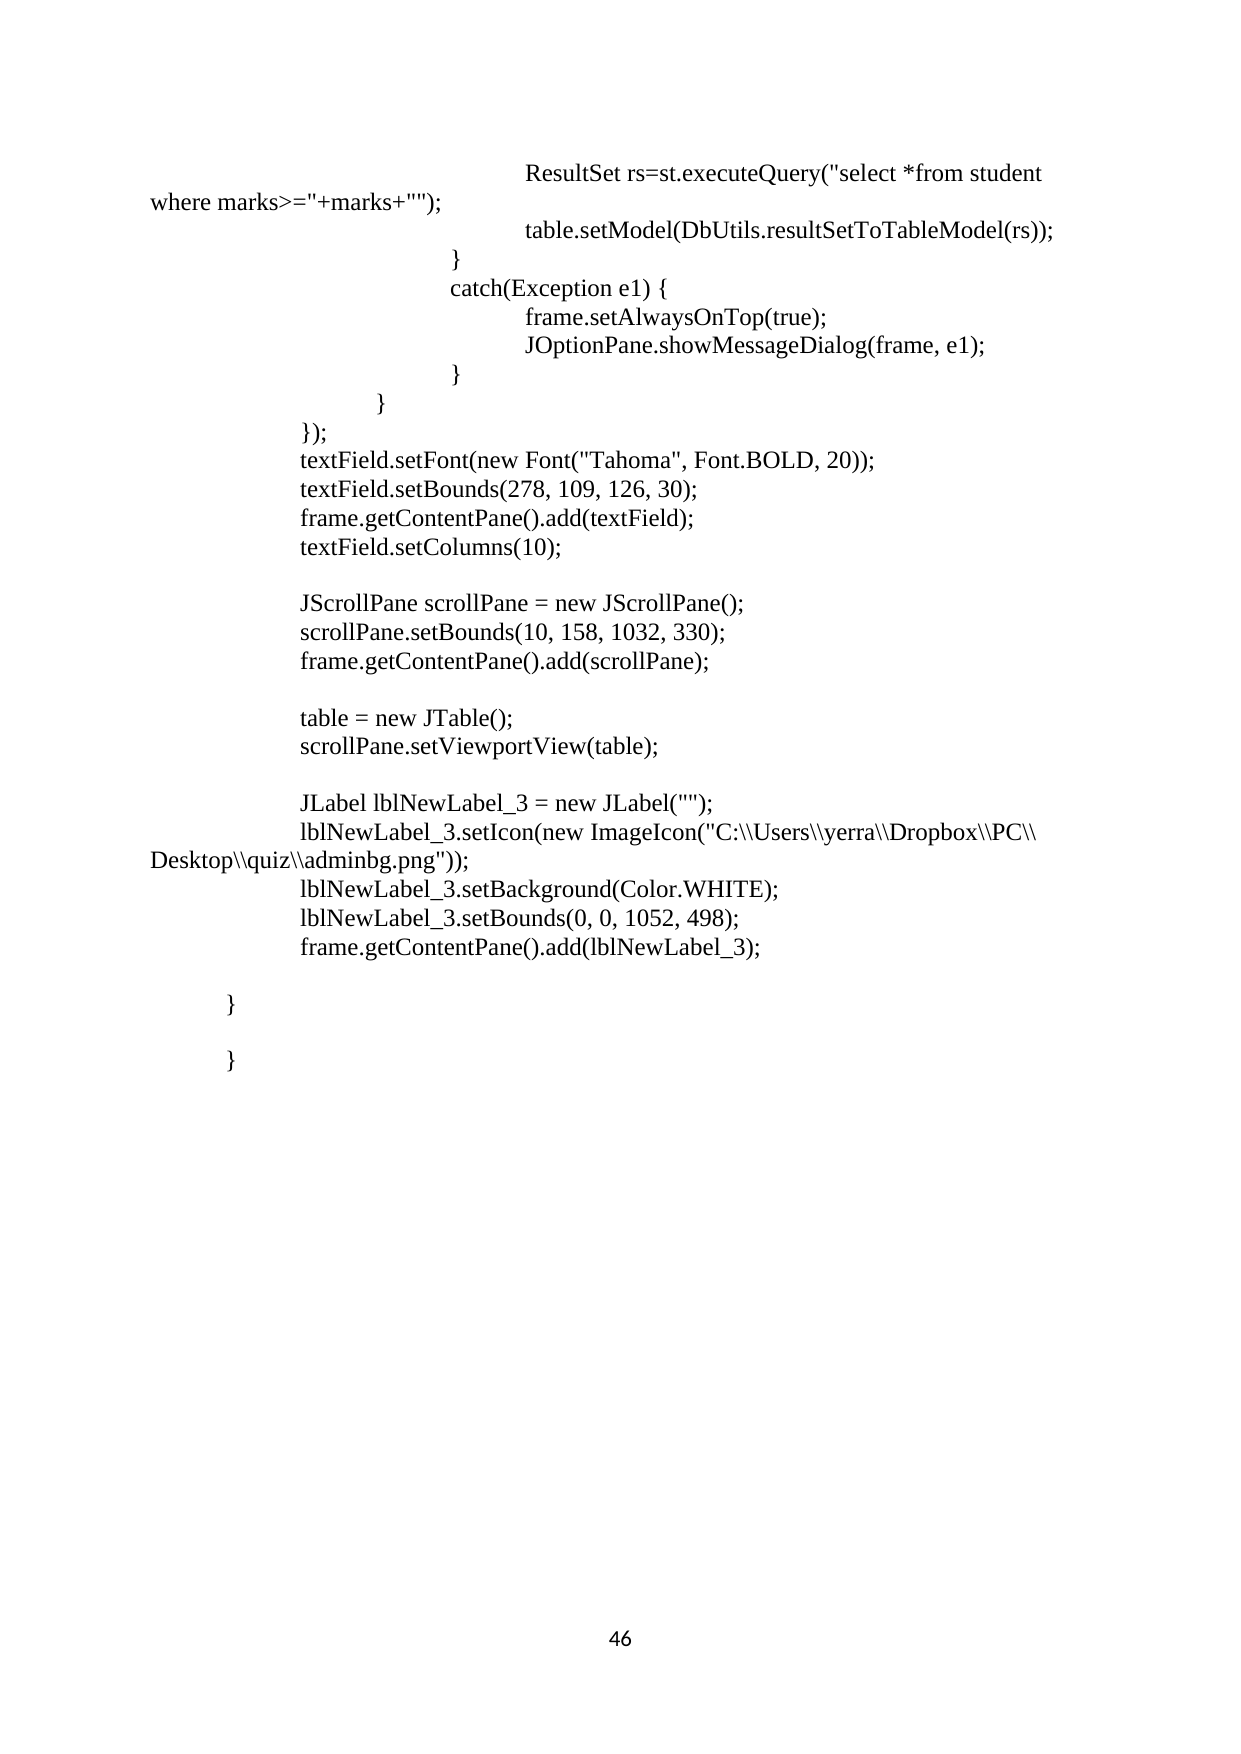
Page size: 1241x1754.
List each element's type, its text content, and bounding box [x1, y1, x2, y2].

text scrollPane.setBounds(10, 158, 1032, 330); [150, 617, 1090, 646]
text frame.getContentPane().add(lblNewLabel_3); [150, 932, 1090, 961]
text table = new JTable(); [150, 703, 1090, 731]
text } [150, 359, 1090, 388]
text } [150, 1045, 1090, 1074]
text lblNewLabel_3.setBounds(0, 0, 1052, 498); [150, 903, 1090, 932]
text frame.getContentPane().add(scrollPane); [150, 646, 1090, 674]
text } [150, 989, 1090, 1017]
text } [150, 244, 1090, 273]
text JScrollPane scrollPane = new JScrollPane(); [150, 588, 1090, 617]
text table.setModel(DbUtils.resultSetToTableModel(rs)); [150, 215, 1090, 244]
text textField.setFont(new Font("Tahoma", Font.BOLD, 20)); [150, 445, 1090, 474]
text JLabel lblNewLabel_3 = new JLabel(""); [150, 788, 1090, 817]
text frame.setAlwaysOnTop(true); [150, 302, 1090, 330]
text scrollPane.setViewportView(table); [150, 731, 1090, 760]
text }); [150, 417, 1090, 445]
text frame.getContentPane().add(textField); [150, 503, 1090, 532]
text } [150, 388, 1090, 417]
text textField.setBounds(278, 109, 126, 30); [150, 474, 1090, 503]
text lblNewLabel_3.setIcon(new ImageIcon("C:\\Users\\yerra\\Dropbox\\PC\\Desktop\\quiz\\adminbg.png")); [150, 817, 1090, 874]
text catch(Exception e1) { [150, 273, 1090, 302]
text textField.setColumns(10); [150, 532, 1090, 560]
text JOptionPane.showMessageDialog(frame, e1); [150, 330, 1090, 359]
text ResultSet rs=st.executeQuery("select *from student where marks>="+marks+""); [150, 158, 1090, 215]
text lblNewLabel_3.setBackground(Color.WHITE); [150, 874, 1090, 903]
